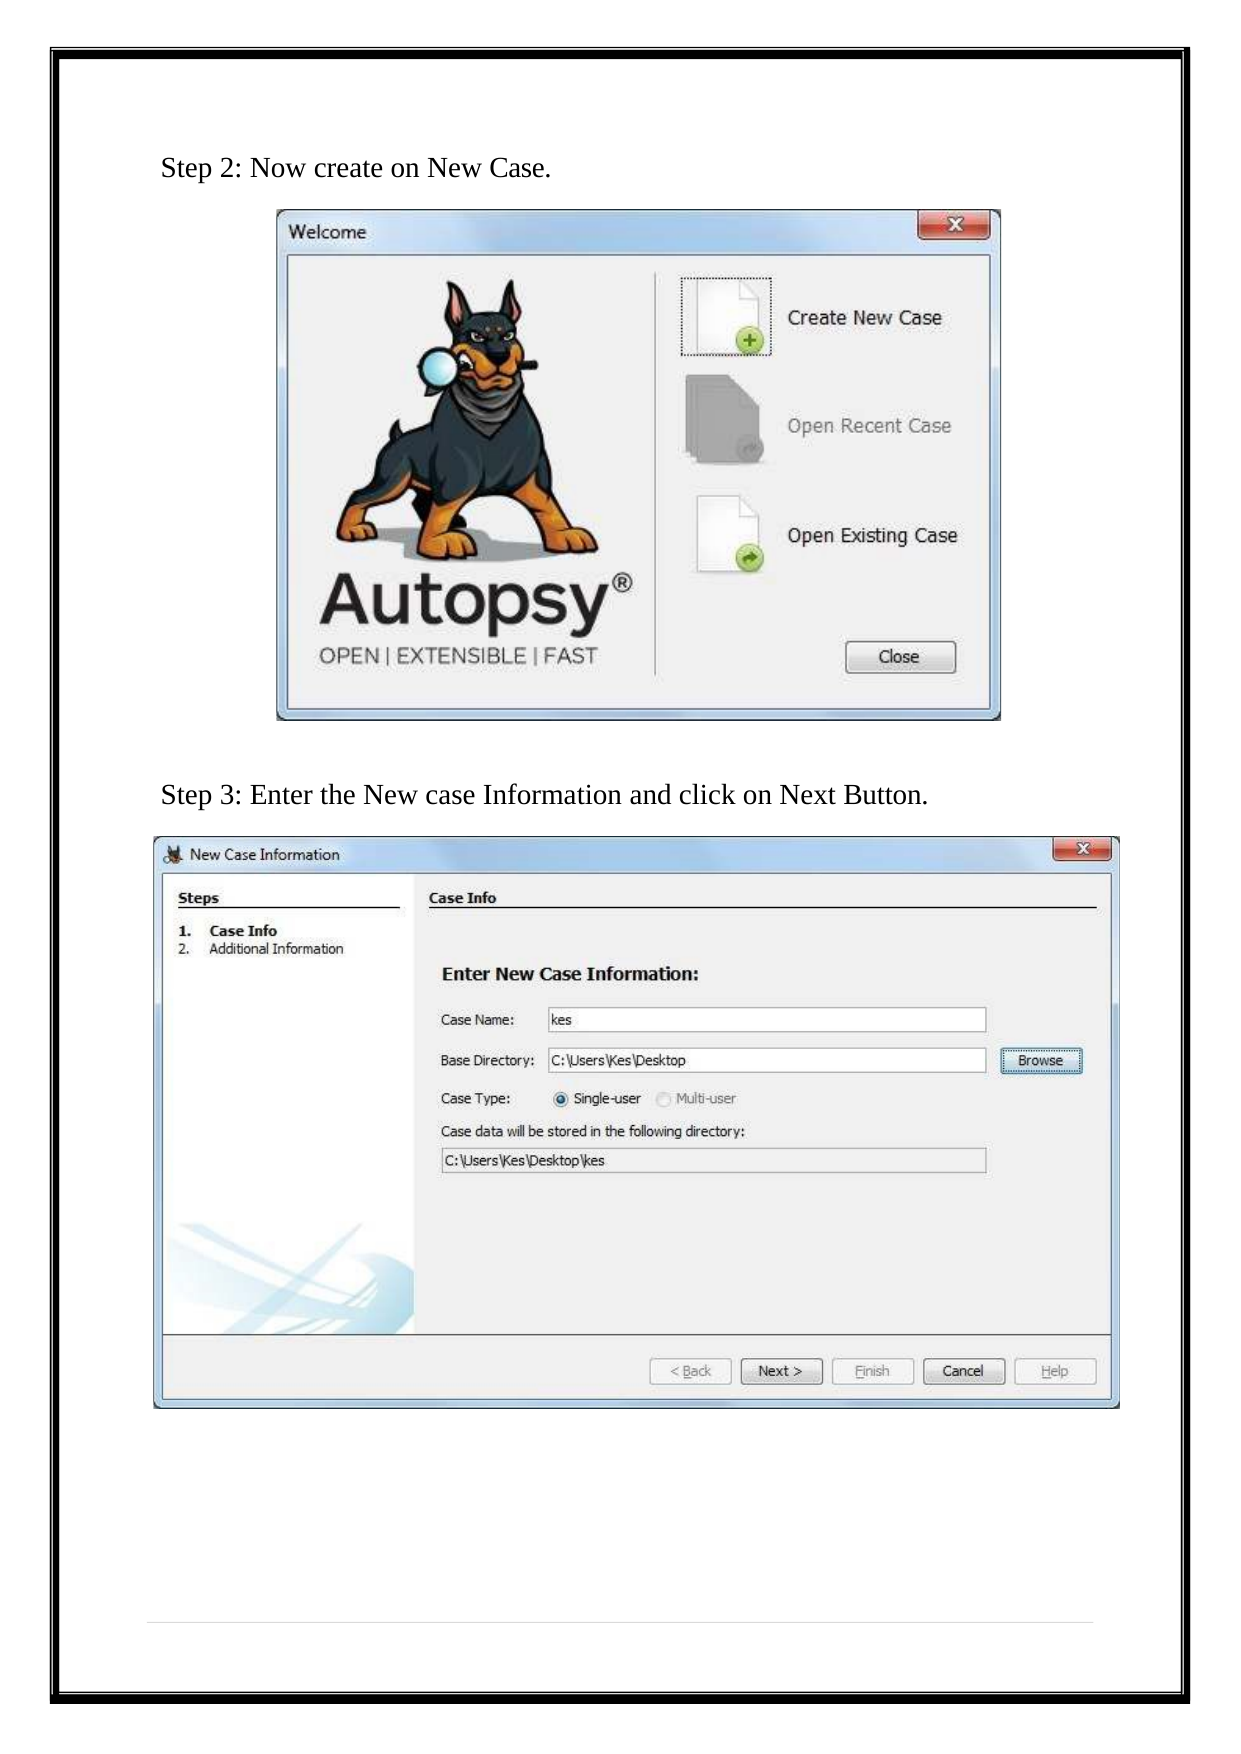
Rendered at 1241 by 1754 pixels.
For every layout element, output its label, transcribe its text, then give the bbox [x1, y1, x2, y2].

text Step 2: Now create on New Case. [160, 150, 1184, 183]
picture [153, 836, 1120, 1409]
text Step 3: Enter the New case Information and click on Next Button. [160, 777, 1184, 811]
picture [276, 209, 1002, 721]
